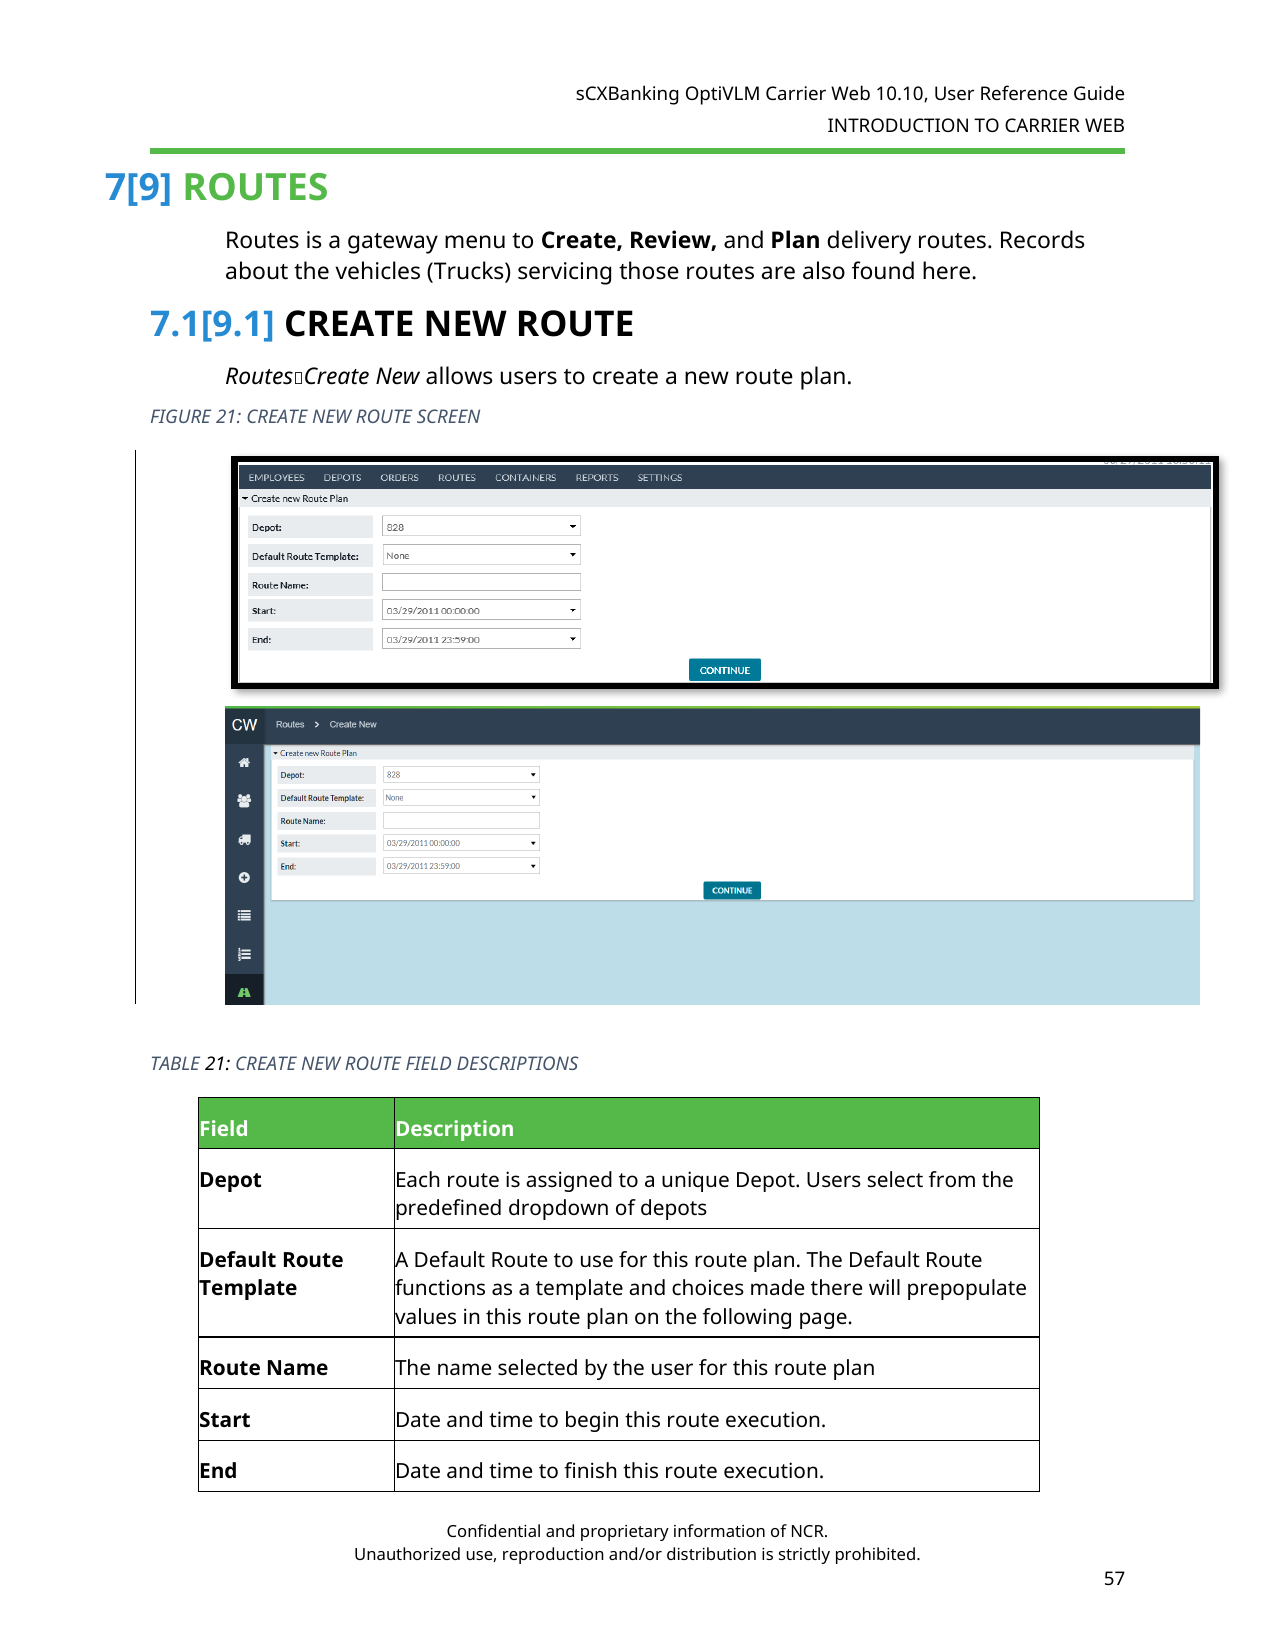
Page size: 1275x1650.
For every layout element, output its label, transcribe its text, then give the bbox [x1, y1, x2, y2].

subtitle CREATE NEW ROUTE [150, 299, 1125, 347]
text FIGURE 21: CREATE NEW ROUTE SCREEN [150, 403, 1125, 429]
picture [238, 462, 1213, 683]
table_header Description [395, 1098, 1039, 1148]
table_cell Start [199, 1389, 394, 1439]
table_cell Depot [199, 1149, 394, 1228]
table_cell Each route is assigned to a unique Depot. Users select from the predefined dropdown of depots [395, 1149, 1039, 1228]
picture [225, 706, 1200, 1005]
text RoutesCreate New allows users to create a new route plan. [225, 359, 1125, 391]
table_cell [395, 1441, 1039, 1491]
table_cell The name selected by the user for this route plan [395, 1338, 1039, 1388]
table_header Field [199, 1098, 394, 1148]
table_cell Date and time to begin this route execution. [395, 1389, 1039, 1439]
subtitle ROUTES [104, 160, 1125, 211]
table_cell A Default Route to use for this route plan. The Default Route functions as a template and choices made there will prepopulate values in this route plan on the following page. [395, 1229, 1039, 1336]
table_cell Route Name [199, 1338, 394, 1388]
table_cell End [199, 1441, 394, 1491]
text Routes is a gateway menu to Create, Review, and Plan delivery routes. Records about the vehicles (Trucks) servicing those routes are also found here. [225, 224, 1125, 286]
table_cell Default Route Template [199, 1229, 394, 1336]
